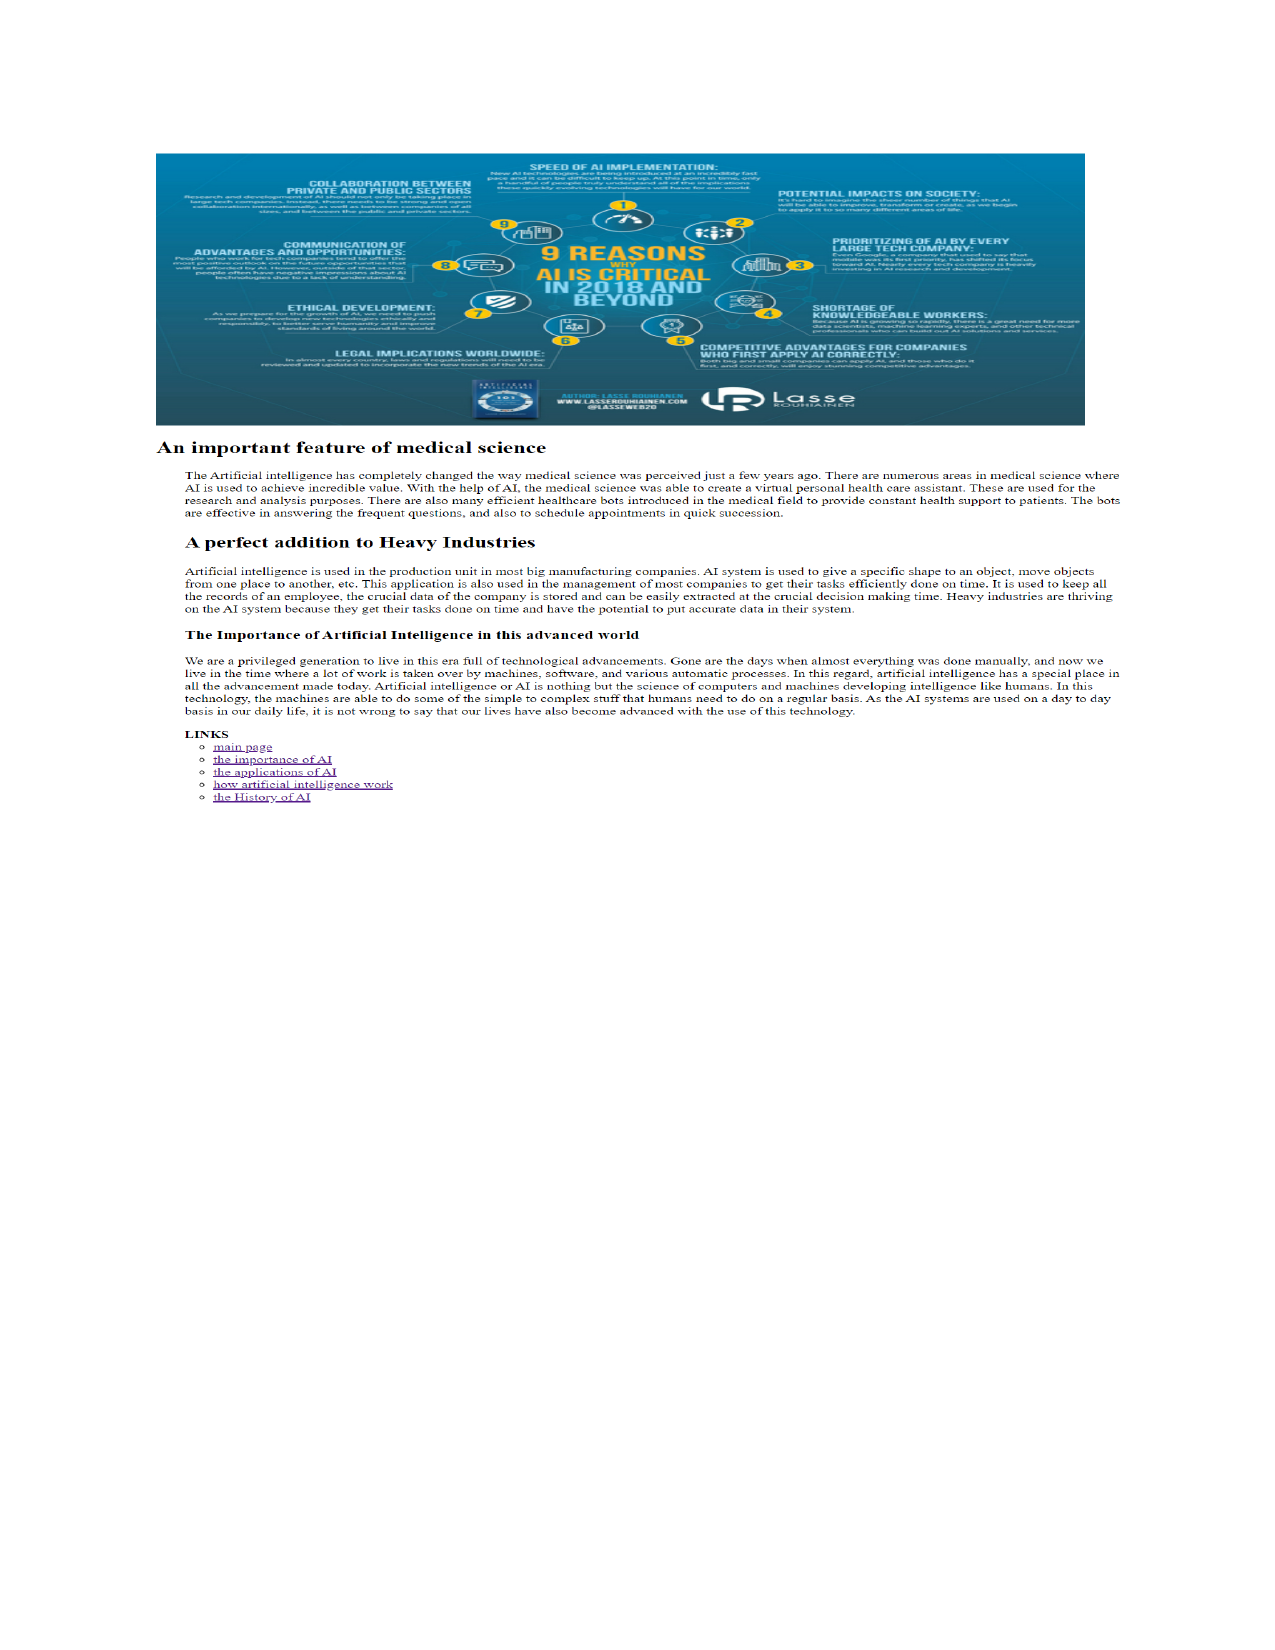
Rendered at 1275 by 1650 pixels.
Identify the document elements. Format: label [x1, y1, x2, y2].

picture [150, 150, 1125, 814]
